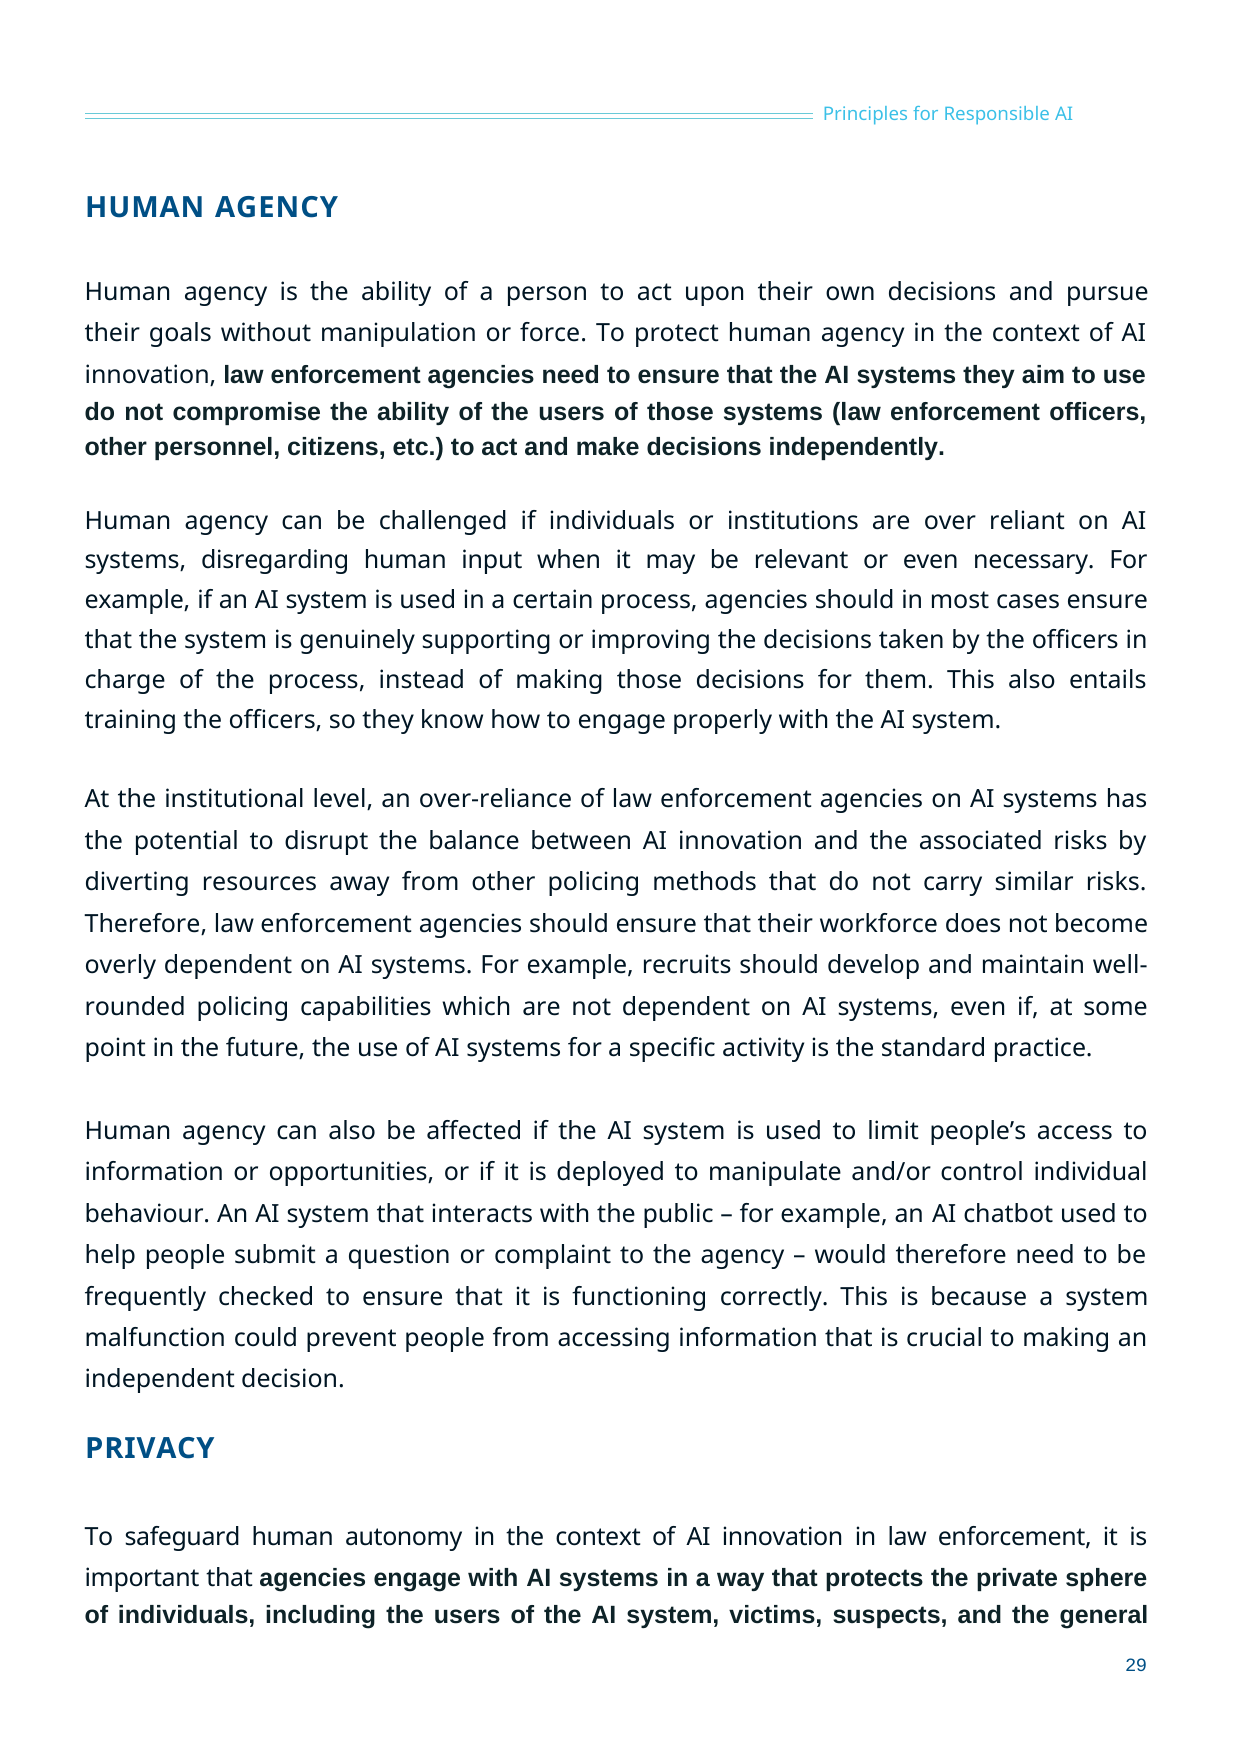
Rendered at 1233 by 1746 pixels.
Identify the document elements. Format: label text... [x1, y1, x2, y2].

subtitle PRIVACY [85, 1428, 1158, 1467]
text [84, 1518, 1148, 1629]
text Human agency can also be affected if the AI system is used to limit people’s access to information or opportunities, or if it is deployed to manipulate and/or control individual behaviour. An AI system that interacts with the public – for example, an AI chatbot used to help people submit a question or complaint to the agency – would therefore need to be frequently checked to ensure that it is functioning correctly. This is because a system malfunction could prevent people from accessing information that is crucial to making an independent decision. [84, 1112, 1148, 1395]
subtitle HUMAN AGENCY [85, 186, 1158, 226]
text Human agency is the ability of a person to act upon their own decisions and pursue their goals without manipulation or force. To protect human agency in the context of AI innovation, law enforcement agencies need to ensure that the AI systems they aim to use do not compromise the ability of the users of those systems (law enforcement officers, other personnel, citizens, etc.) to act and make decisions independently. [84, 274, 1148, 461]
text At the institutional level, an over-reliance of law enforcement agencies on AI systems has the potential to disrupt the balance between AI innovation and the associated risks by diverting resources away from other policing methods that do not carry similar risks. Therefore, law enforcement agencies should ensure that their workforce does not become overly dependent on AI systems. For example, recruits should develop and maintain well-rounded policing capabilities which are not dependent on AI systems, even if, at some point in the future, the use of AI systems for a specific activity is the standard practice. [84, 781, 1148, 1064]
text Human agency can be challenged if individuals or institutions are over reliant on AI systems, disregarding human input when it may be relevant or even necessary. For example, if an AI system is used in a certain process, agencies should in most cases ensure that the system is genuinely supporting or improving the decisions taken by the officers in charge of the process, instead of making those decisions for them. This also entails training the officers, so they know how to engage properly with the AI system. [84, 502, 1148, 735]
